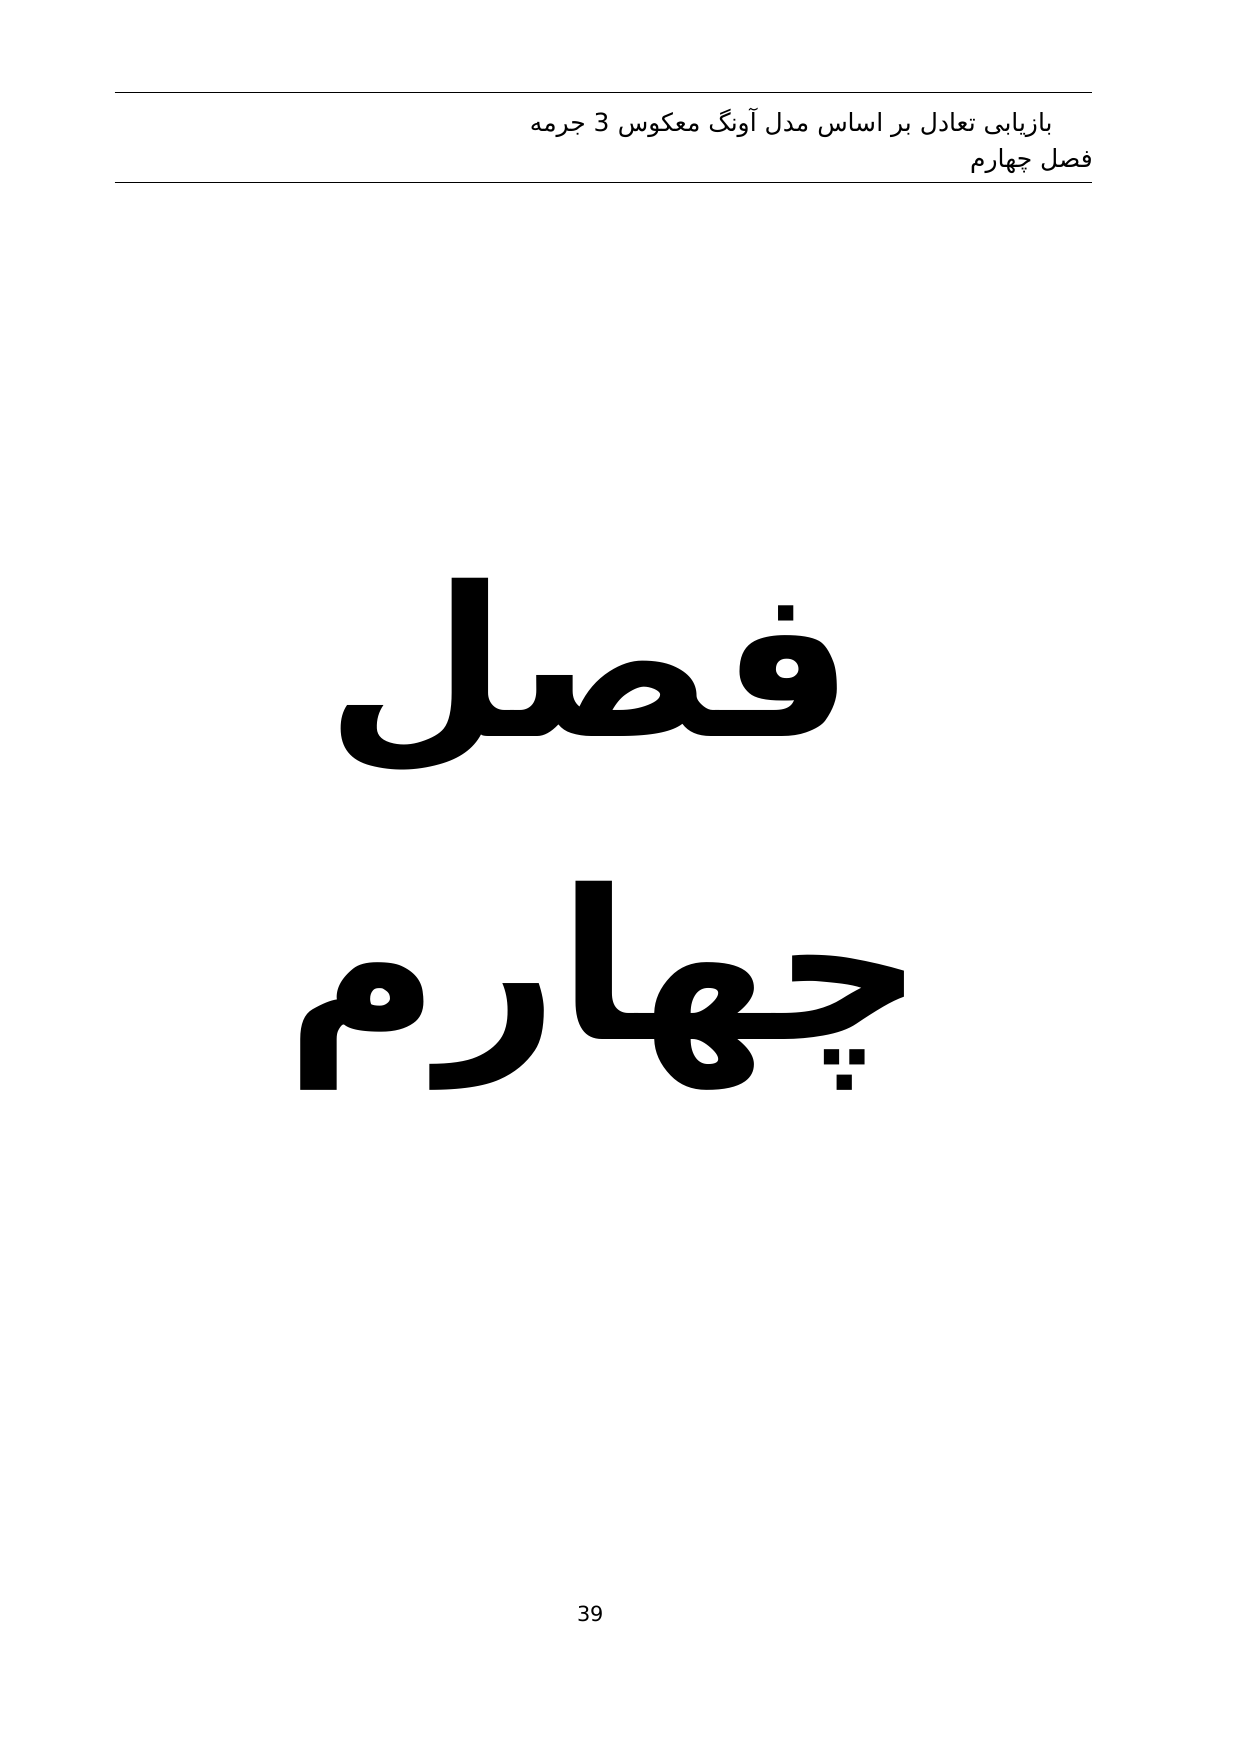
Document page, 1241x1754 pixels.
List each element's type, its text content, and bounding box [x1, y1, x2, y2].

text فصل چهارم [118, 543, 1092, 1088]
